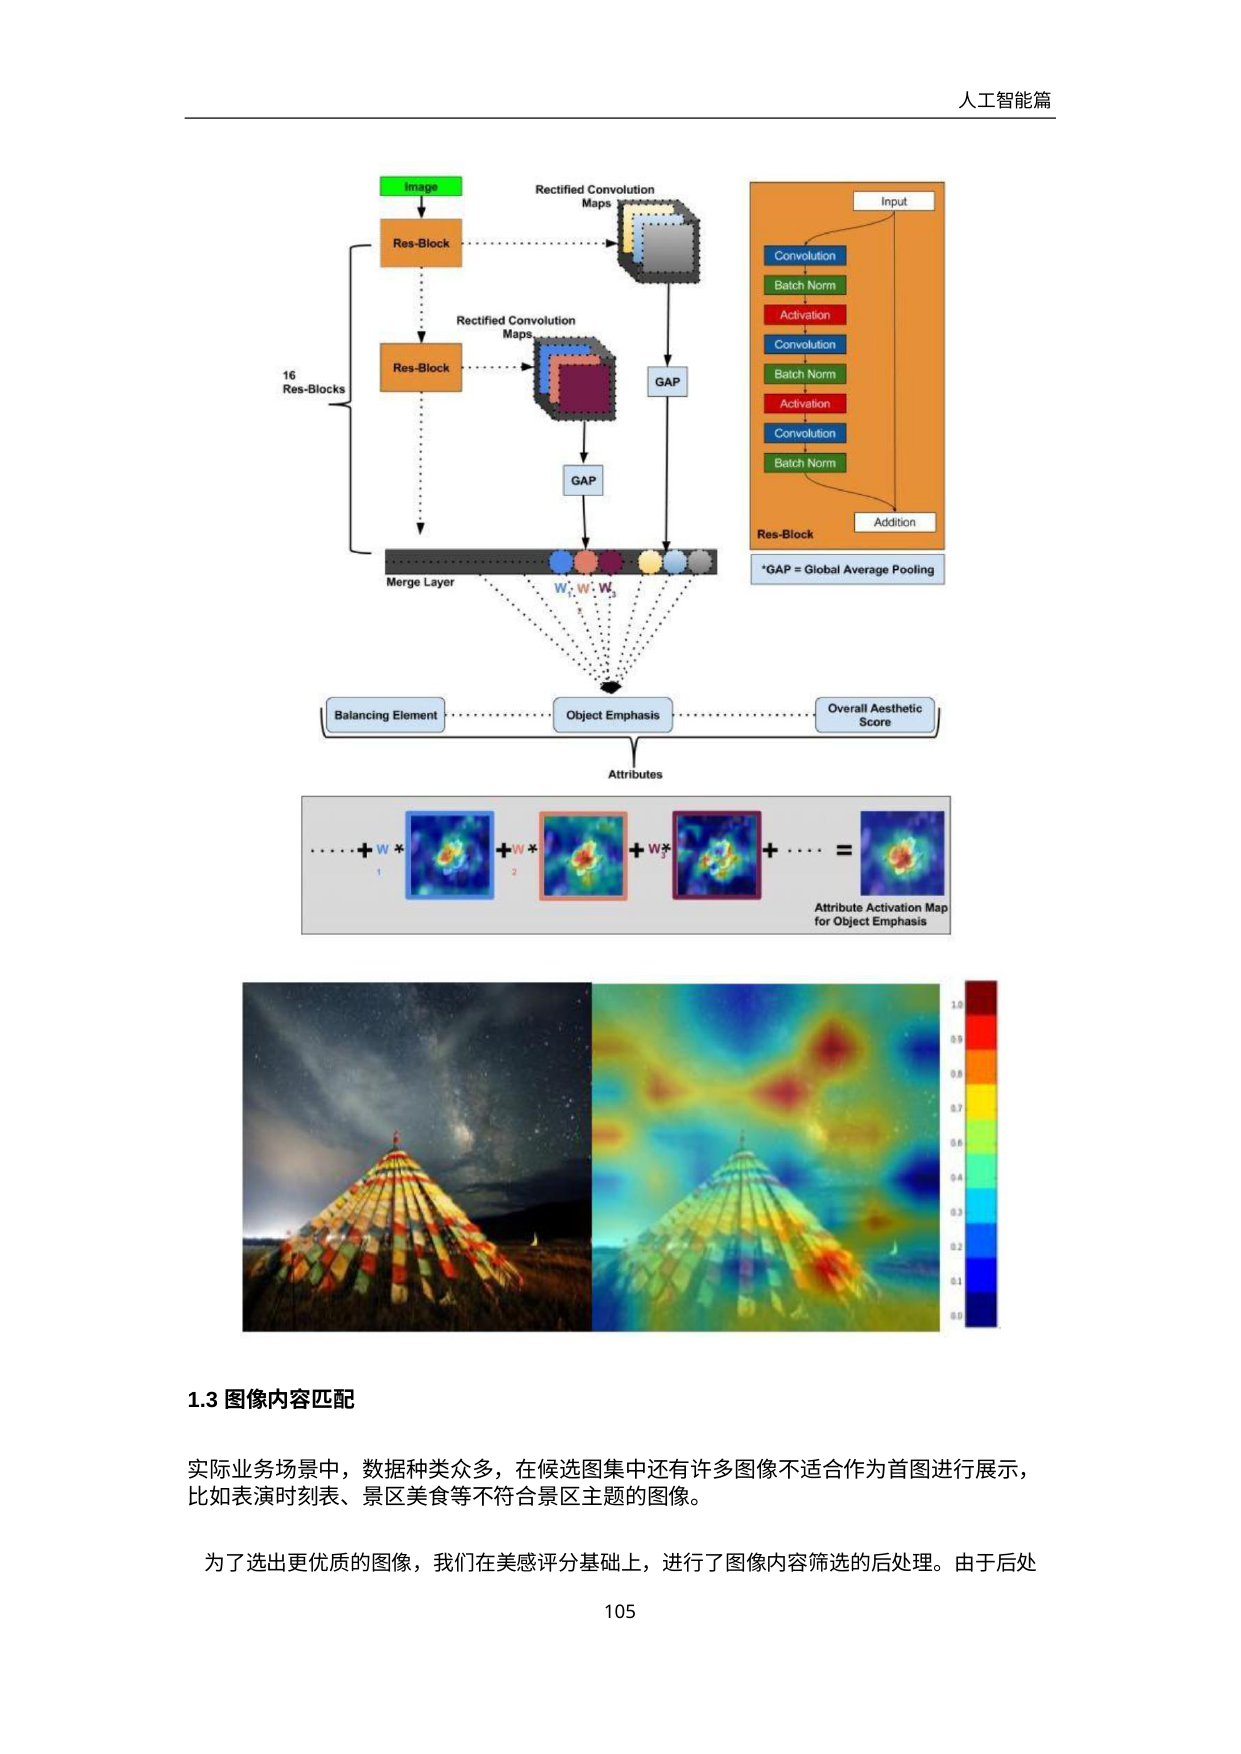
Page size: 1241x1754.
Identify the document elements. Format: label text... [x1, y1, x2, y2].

picture [184, 116, 1056, 1339]
text 人工智能篇 [958, 92, 1089, 111]
text 为了选出更优质的图像，我们在美感评分基础上，进行了图像内容筛选的后处理。由于后处 [150, 1552, 1092, 1574]
text 105 [150, 1603, 1089, 1622]
text 实际业务场景中，数据种类众多，在候选图集中还有许多图像不适合作为首图进行展示，比如表演时刻表、景区美食等不符合景区主题的图像。 [187, 1455, 1054, 1510]
text 1.3 图像内容匹配 [187, 1386, 1090, 1413]
